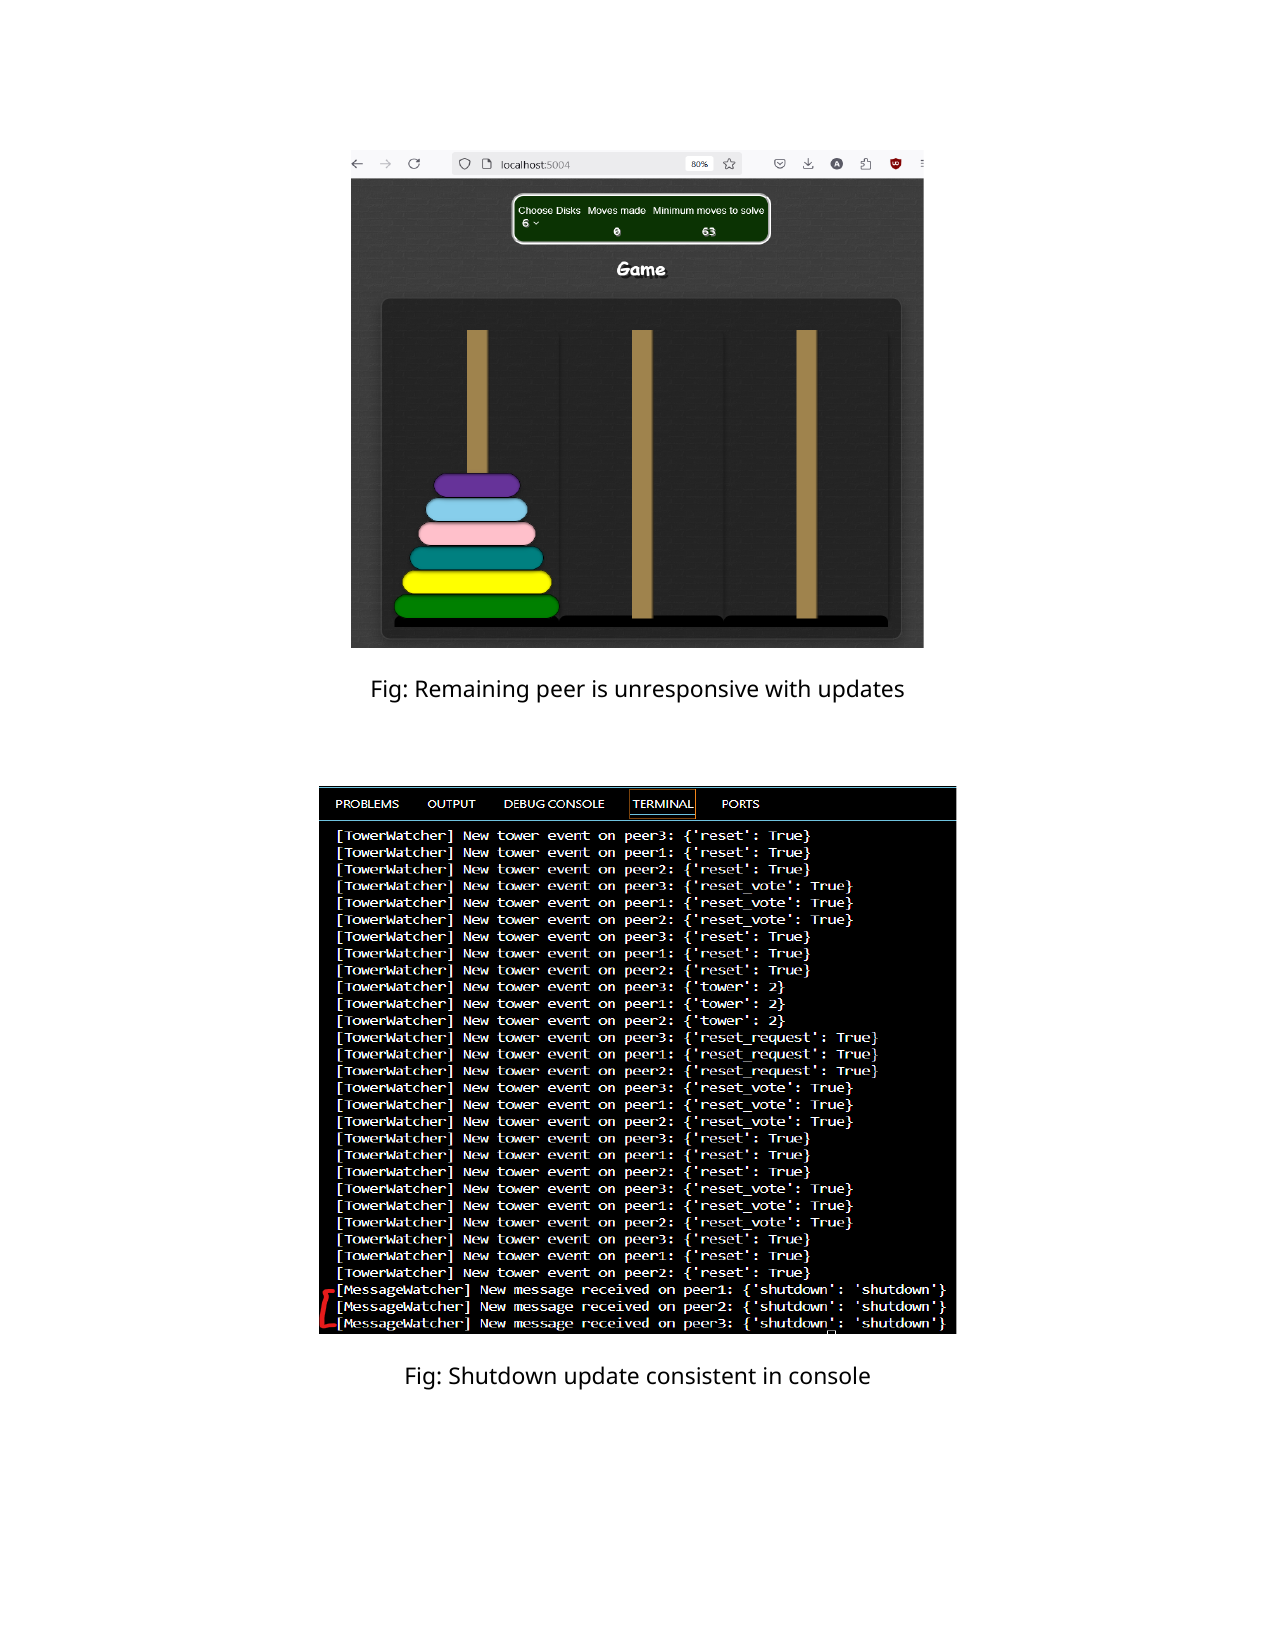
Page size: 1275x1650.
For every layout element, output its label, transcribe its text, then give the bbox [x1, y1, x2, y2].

picture [351, 150, 924, 648]
text Fig: Shutdown update consistent in console [187, 1359, 1087, 1391]
text Fig: Remaining peer is unresponsive with updates [187, 673, 1087, 704]
picture [318, 786, 957, 1334]
